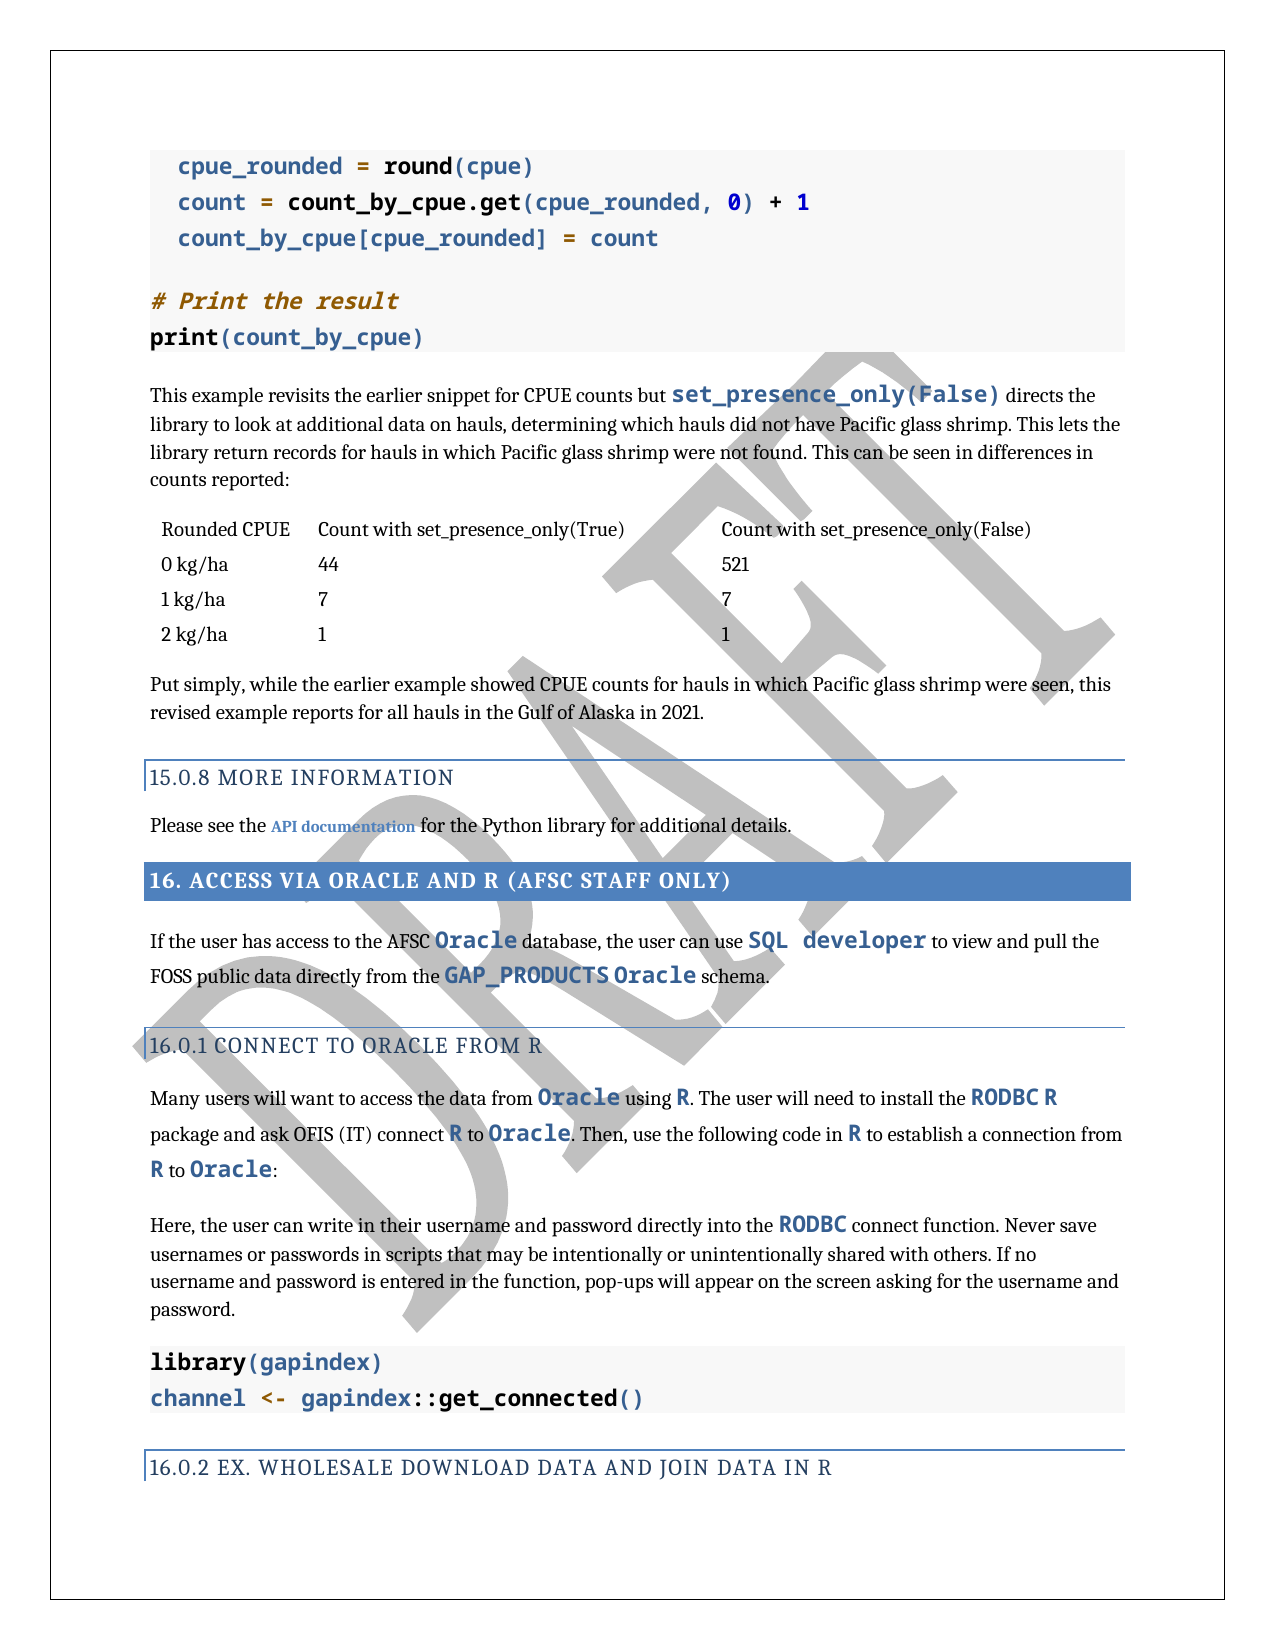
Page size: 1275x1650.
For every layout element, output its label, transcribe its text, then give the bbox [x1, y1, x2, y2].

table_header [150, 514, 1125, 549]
subtitle 16.0.2 Ex. Wholesale download data and join data in R [146, 1451, 1125, 1481]
subtitle 15.0.8 More information [146, 761, 1125, 791]
text Please see the API documentation for the Python library for additional details. [150, 814, 1125, 838]
text Put simply, while the earlier example showed CPUE counts for hauls in which Pacific glass shrimp were seen, this revised example reports for all hauls in the Gulf of Alaska in 2021. [150, 673, 1125, 724]
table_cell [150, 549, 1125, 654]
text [150, 150, 1125, 352]
subtitle 16. Access via Oracle and R (AFSC Staff only) [150, 868, 1125, 895]
text Here, the user can write in their username and password directly into the RODBC connect function. Never save usernames or passwords in scripts that may be intentionally or unintentionally shared with others. If no username and password is entered in the function, pop-ups will appear on the screen asking for the username and password. [150, 1208, 1125, 1322]
text Many users will want to access the data from Oracle using R. The user will need to install the RODBC R package and ask OFIS (IT) connect R to Oracle. Then, use the following code in R to establish a connection from R to Oracle: [150, 1081, 1125, 1184]
subtitle 16.0.1 Connect to Oracle from R [146, 1028, 1125, 1059]
text library(gapindex) channel <- gapindex::get_connected() [150, 1346, 1125, 1413]
text If the user has access to the AFSC Oracle database, the user can use SQL developer to view and pull the FOSS public data directly from the GAP_PRODUCTS Oracle schema. [150, 923, 1125, 991]
text This example revisits the earlier snippet for CPUE counts but set_presence_only(False) directs the library to look at additional data on hauls, determining which hauls did not have Pacific glass shrimp. This lets the library return records for hauls in which Pacific glass shrimp were not found. This can be seen in differences in counts reported: [150, 378, 1125, 492]
